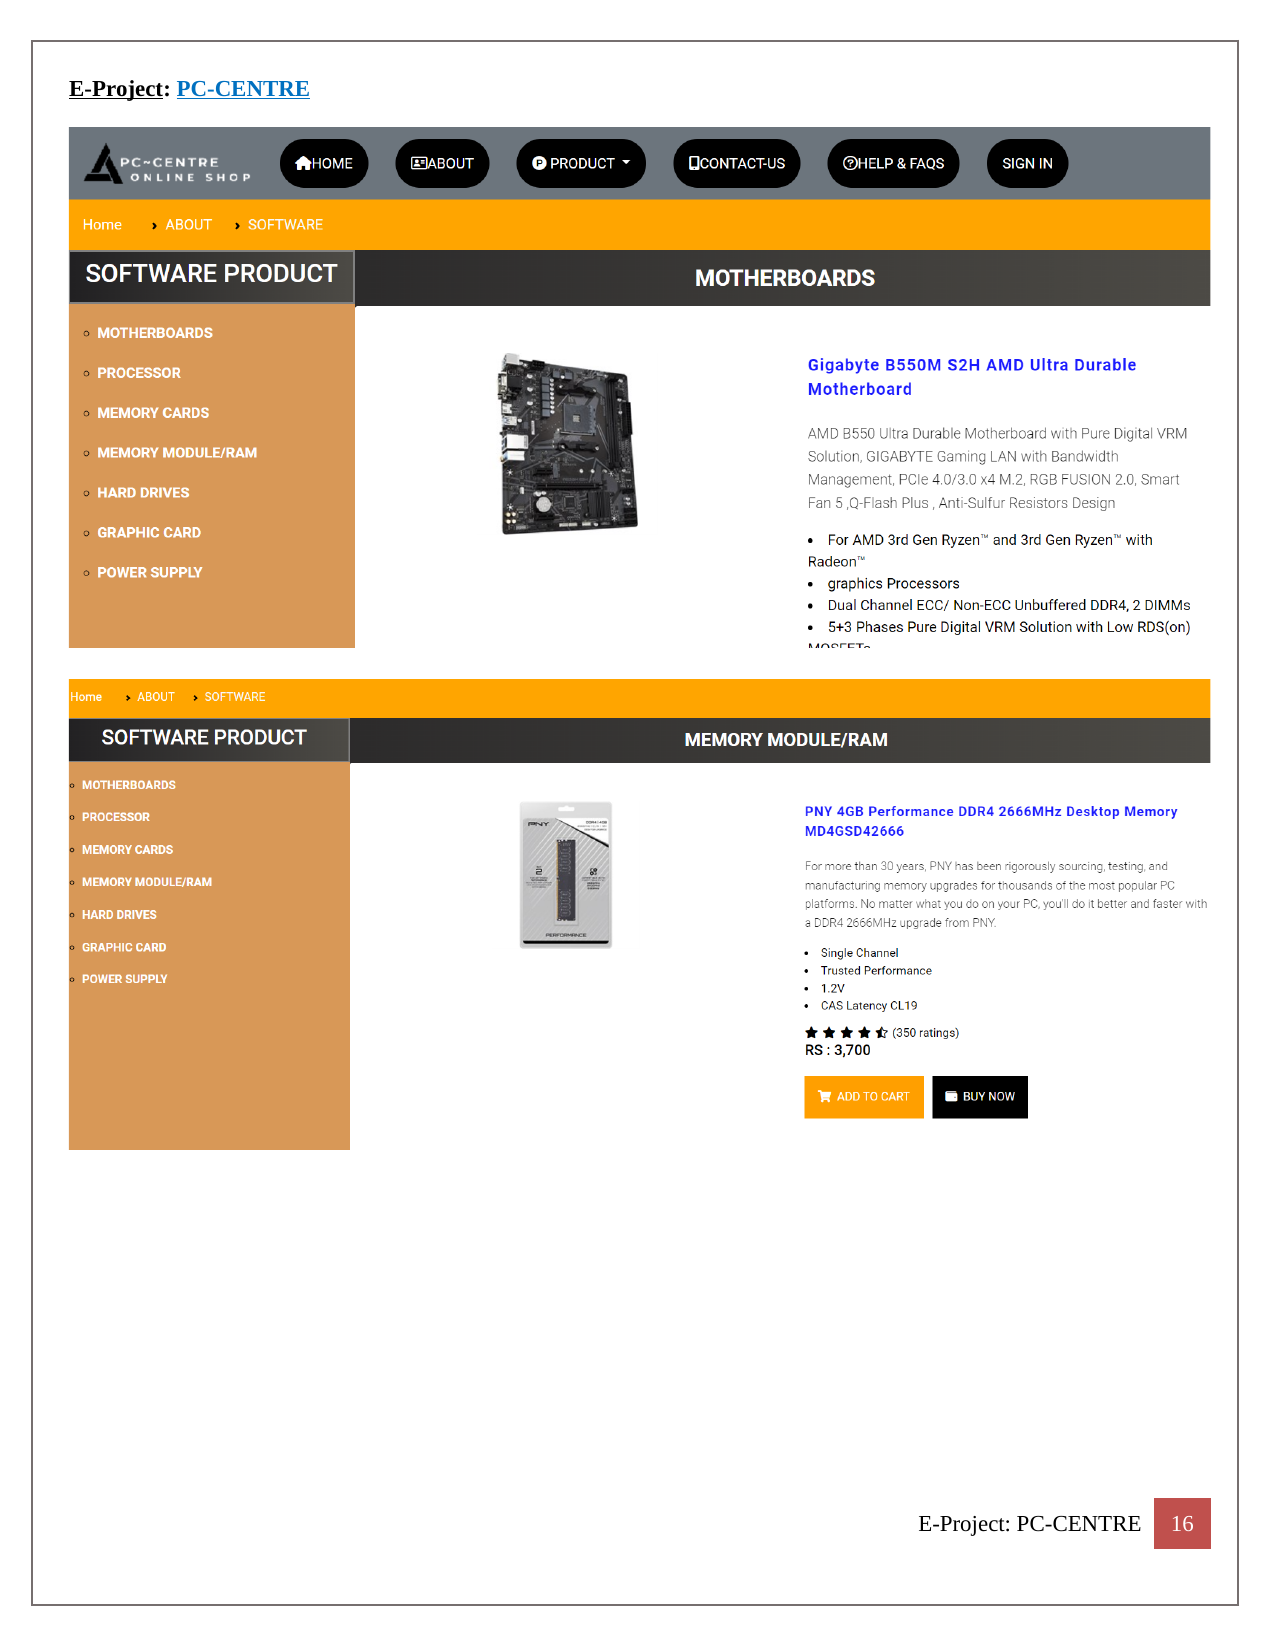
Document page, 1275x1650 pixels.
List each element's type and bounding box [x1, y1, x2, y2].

picture [68, 679, 1211, 1150]
picture [68, 127, 1211, 648]
